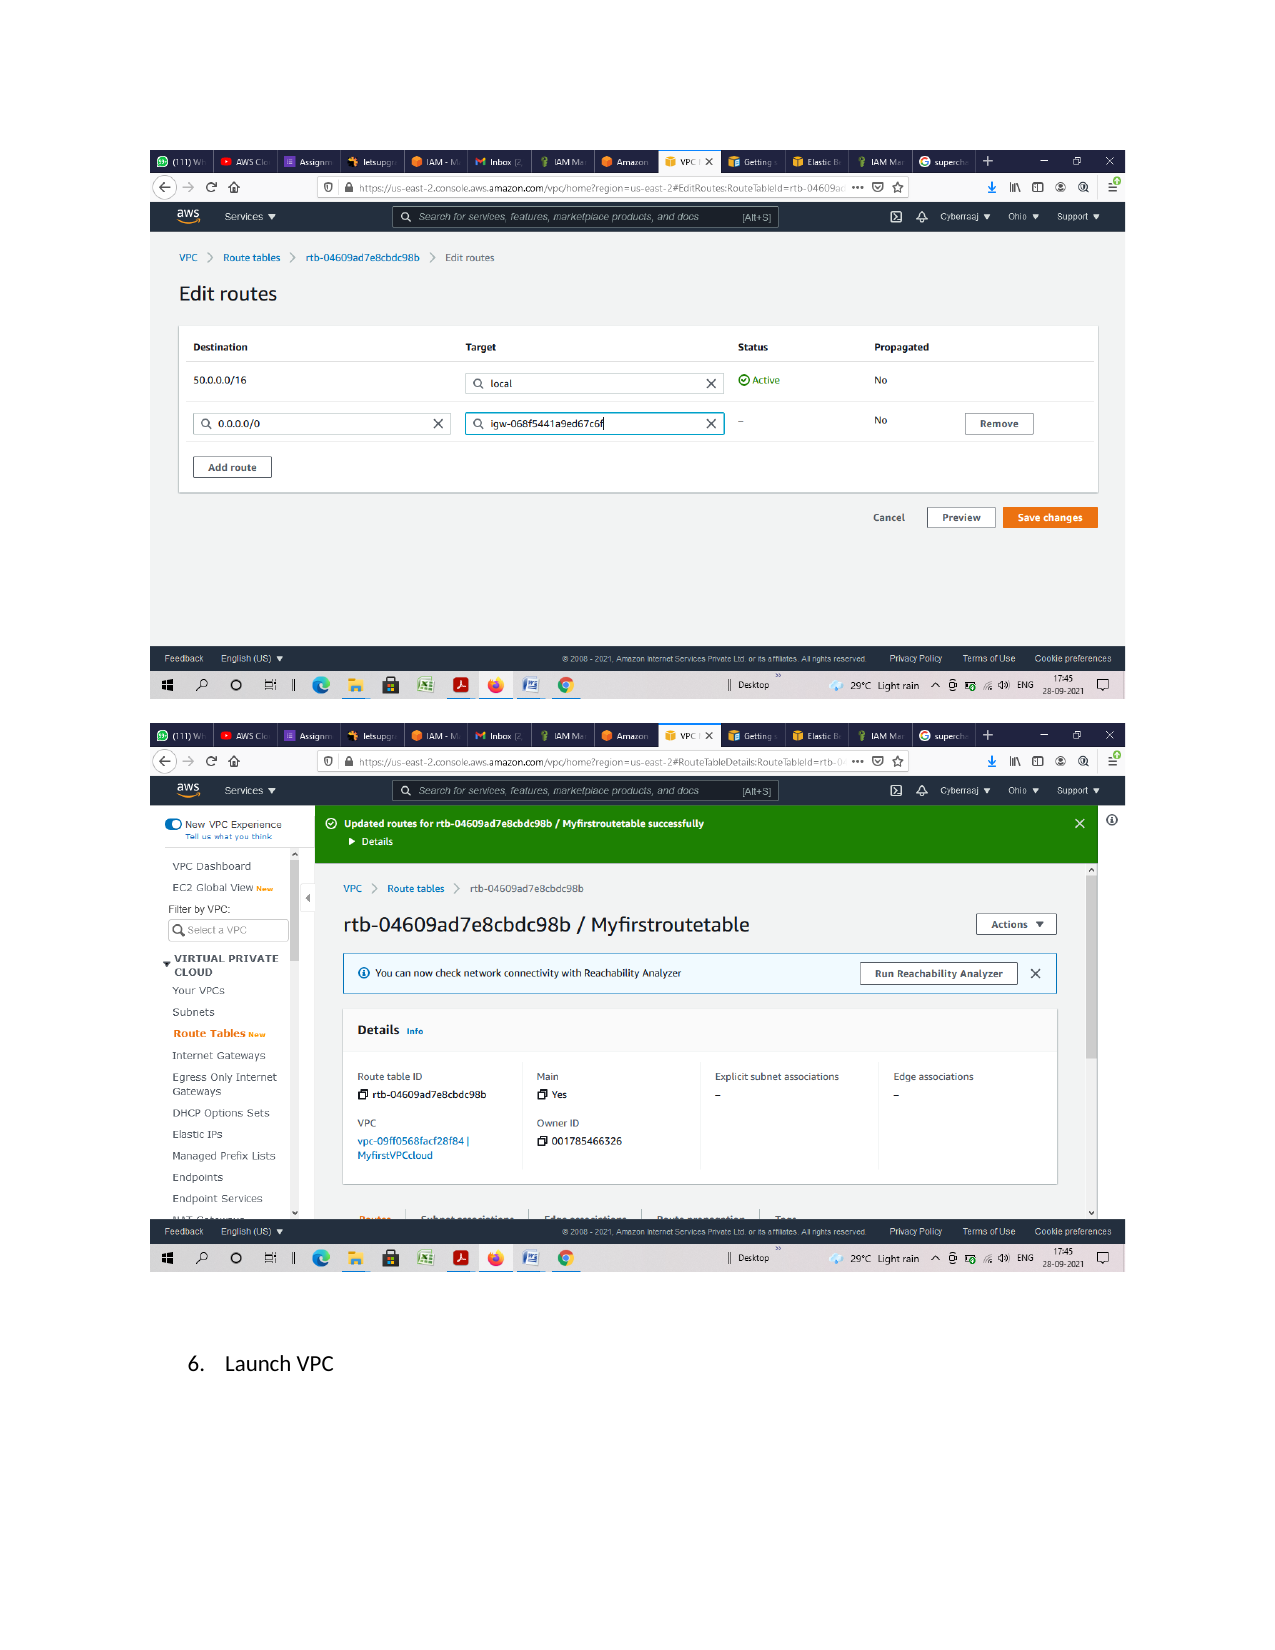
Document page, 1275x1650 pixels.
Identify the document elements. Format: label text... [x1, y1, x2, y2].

picture [150, 723, 1125, 1272]
list Launch VPC [187, 1349, 1125, 1377]
picture [150, 150, 1125, 699]
